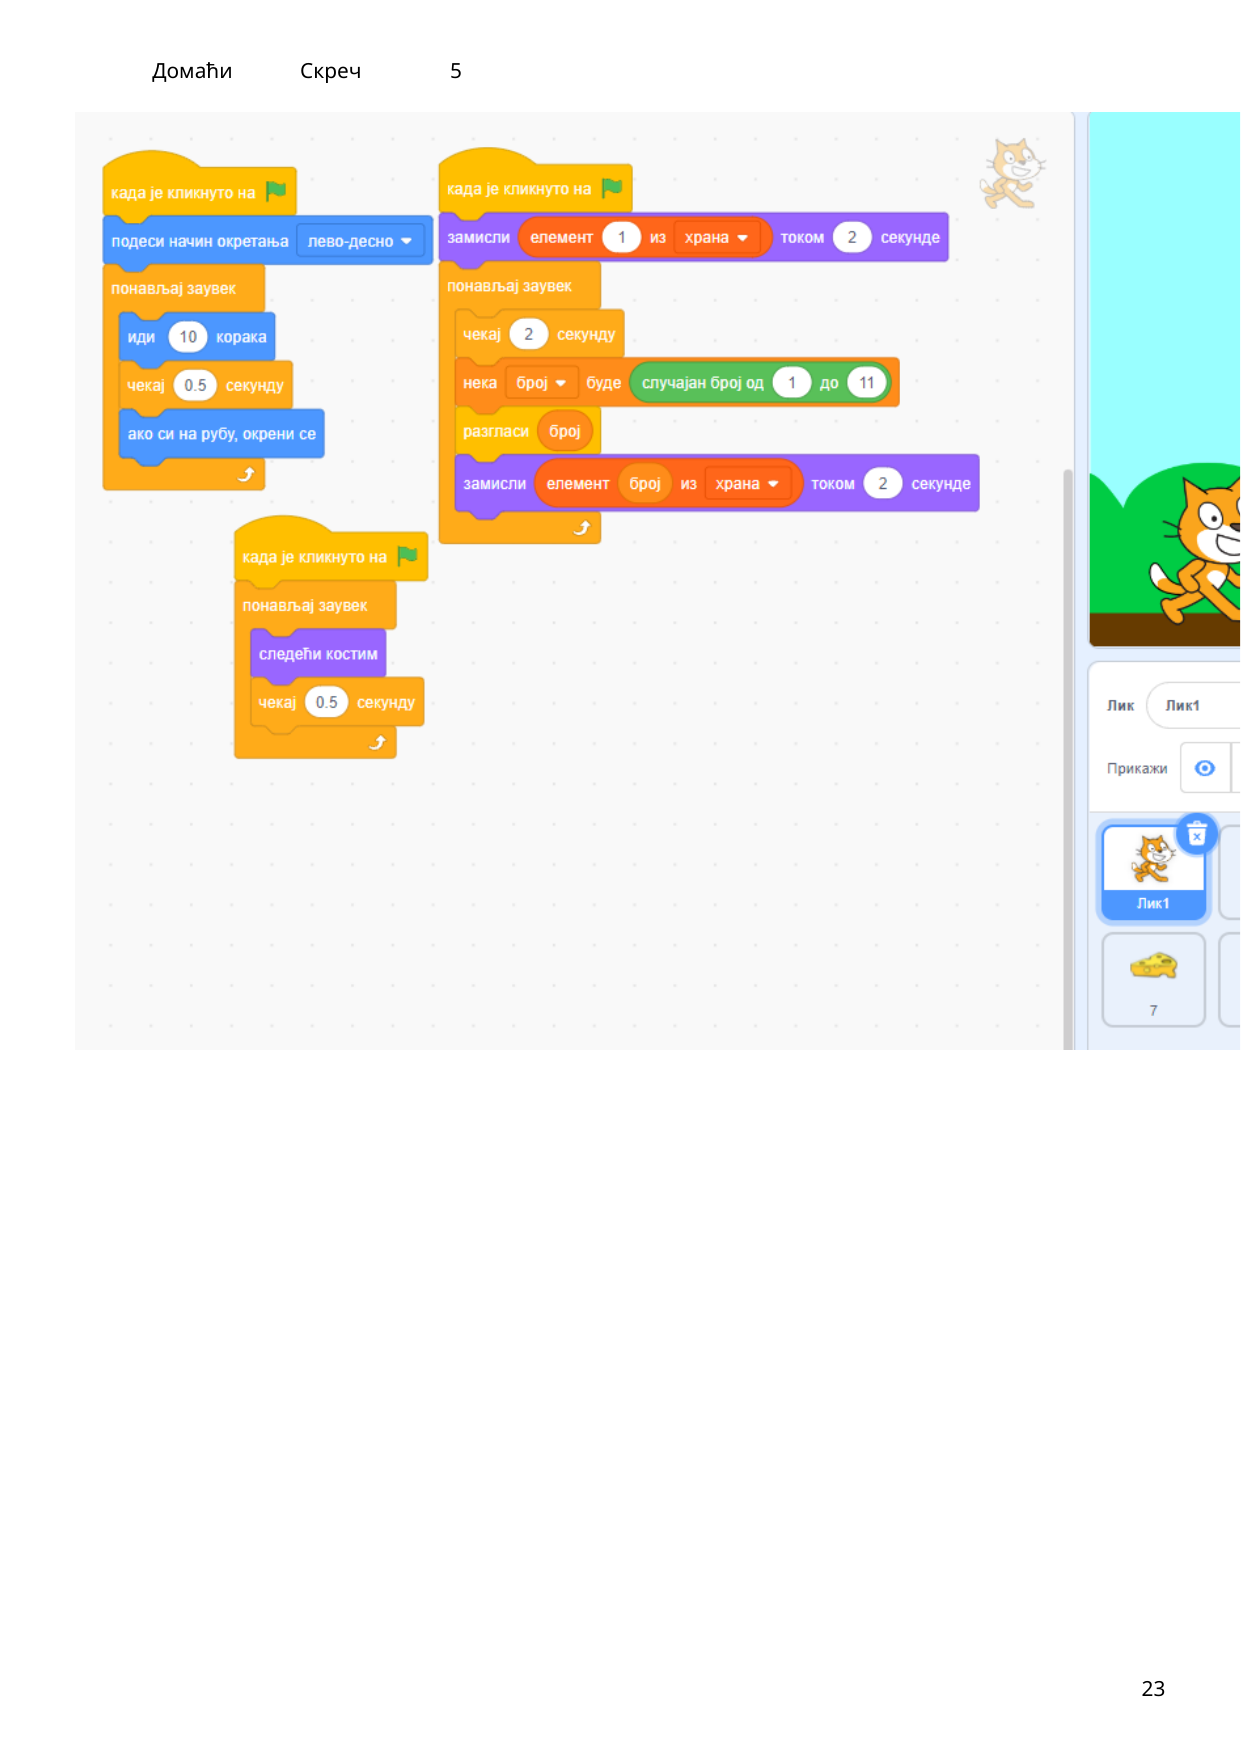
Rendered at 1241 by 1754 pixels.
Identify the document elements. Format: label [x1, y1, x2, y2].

picture [75, 112, 1241, 1050]
